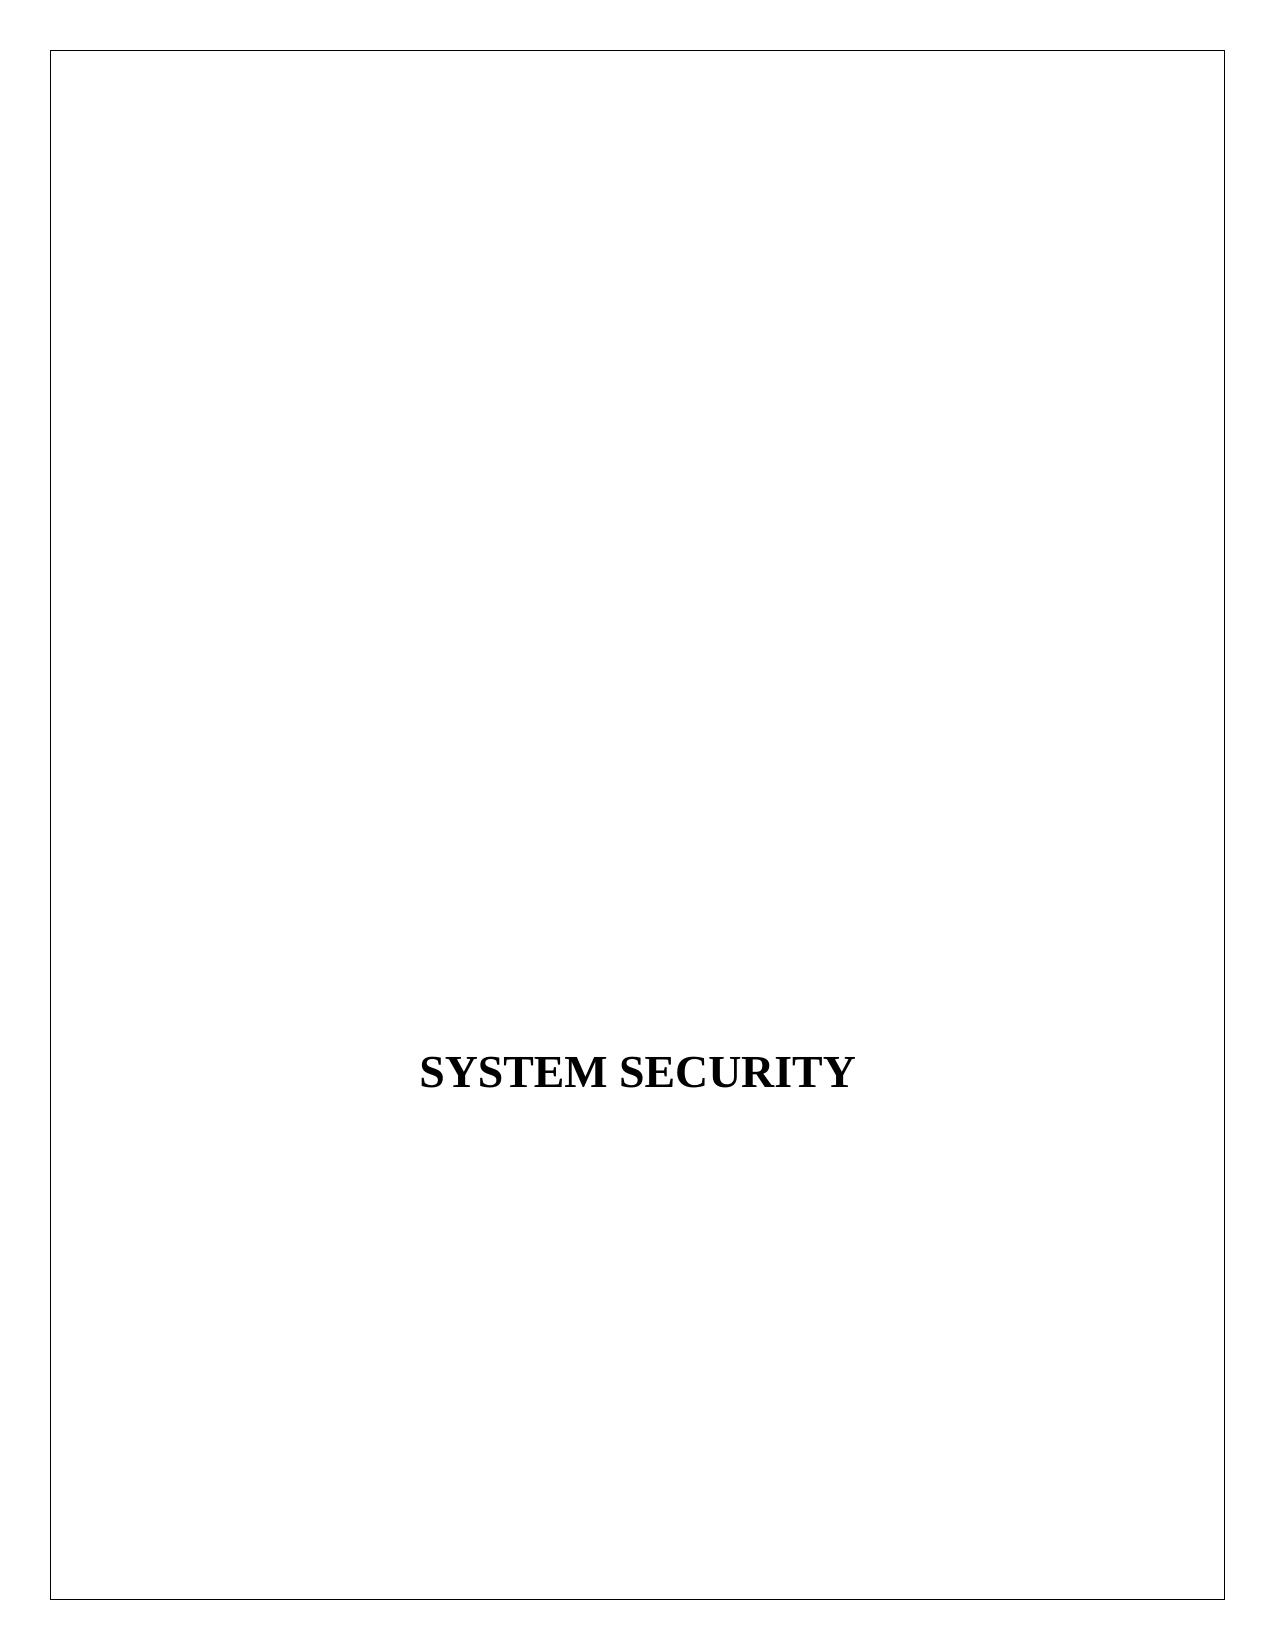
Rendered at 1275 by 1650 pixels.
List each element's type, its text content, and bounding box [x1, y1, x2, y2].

text SYSTEM SECURITY [150, 1045, 1125, 1098]
